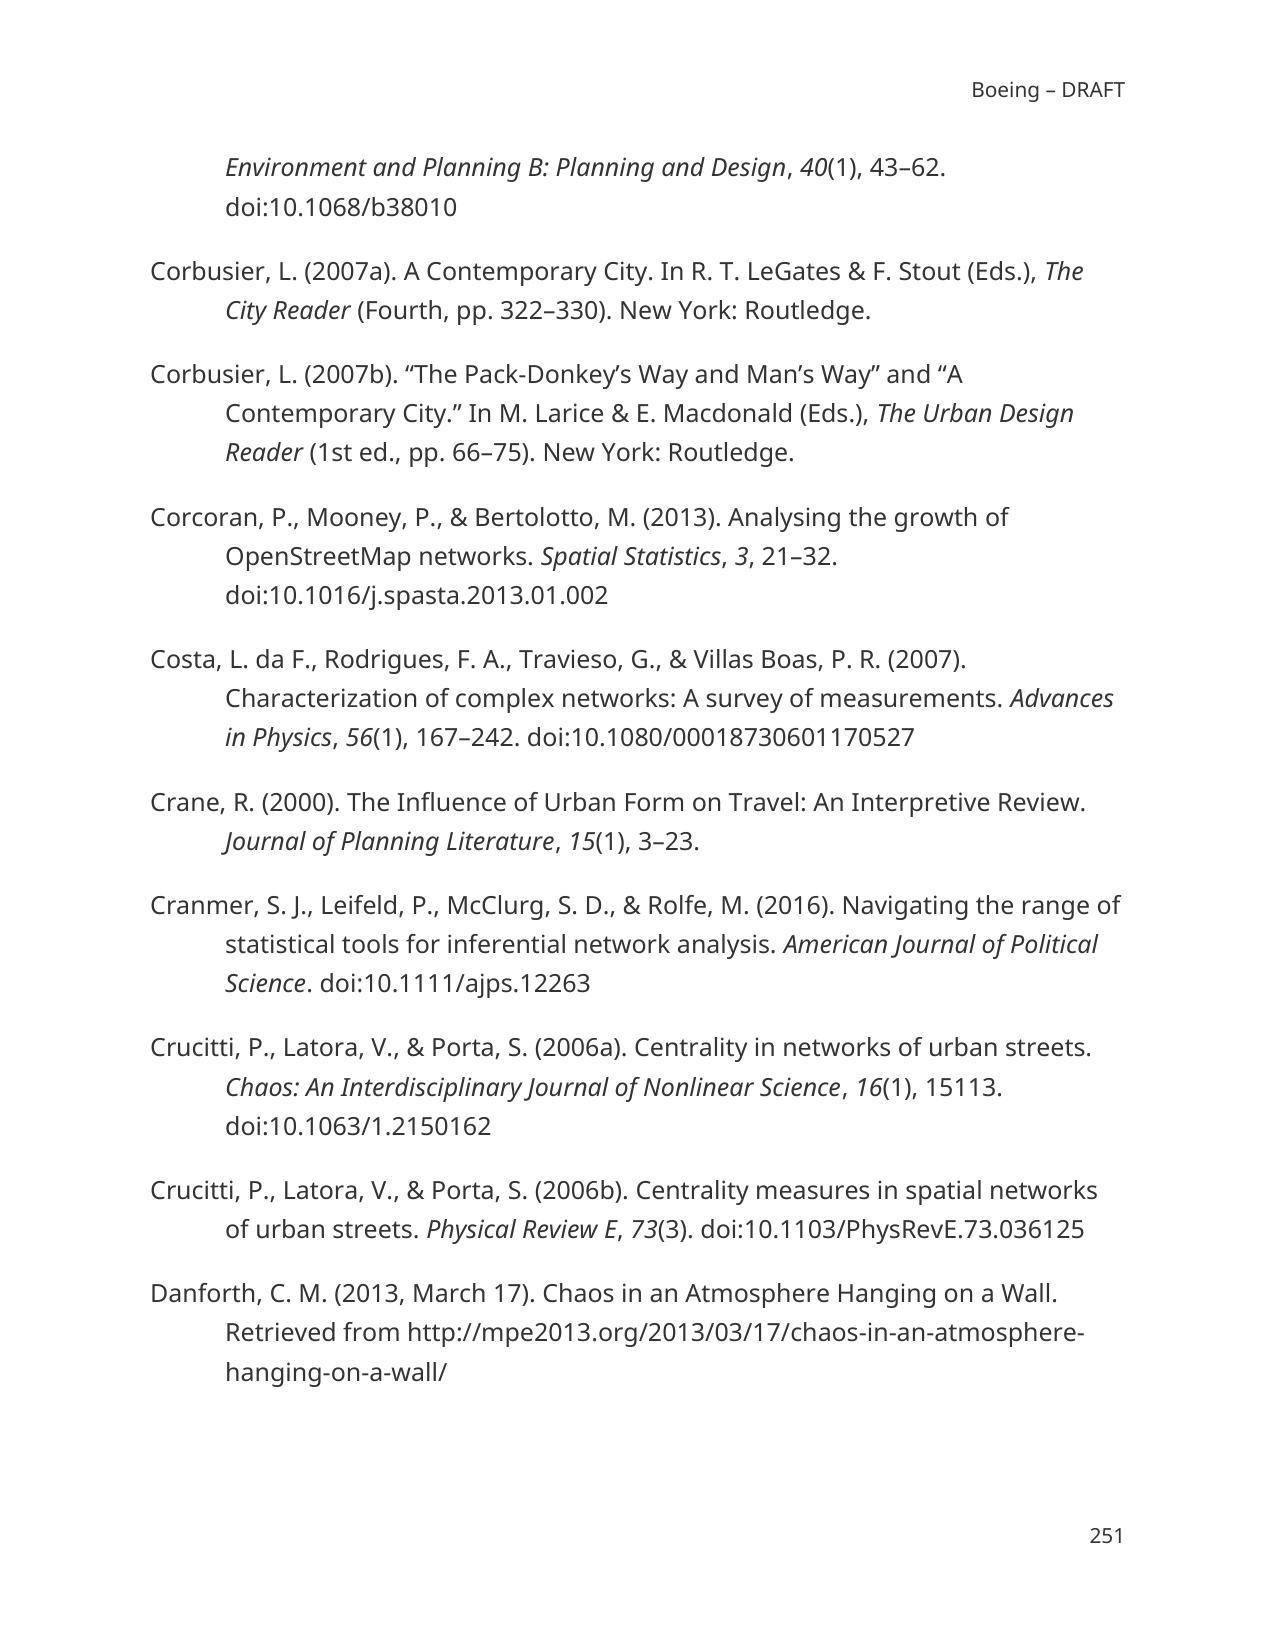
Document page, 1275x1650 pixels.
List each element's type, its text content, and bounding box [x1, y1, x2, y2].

text Crane, R. (2000). The Influence of Urban Form on Travel: An Interpretive Review. Journal of Planning Literature, 15(1), 3–23. [150, 784, 1125, 857]
text Crucitti, P., Latora, V., & Porta, S. (2006b). Centrality measures in spatial networks of urban streets. Physical Review E, 73(3). doi:10.1103/PhysRevE.73.036125 [150, 1172, 1125, 1246]
text Corbusier, L. (2007b). “The Pack-Donkey’s Way and Man’s Way” and “A Contemporary City.” In M. Larice & E. Macdonald (Eds.), The Urban Design Reader (1st ed., pp. 66–75). New York: Routledge. [150, 357, 1125, 469]
text Cranmer, S. J., Leifeld, P., McClurg, S. D., & Rolfe, M. (2016). Navigating the range of statistical tools for inferential network analysis. American Journal of Political Science. doi:10.1111/ajps.12263 [150, 887, 1125, 1000]
text Corcoran, P., Mooney, P., & Bertolotto, M. (2013). Analysing the growth of OpenStreetMap networks. Spatial Statistics, 3, 21–32. doi:10.1016/j.spasta.2013.01.002 [150, 499, 1125, 612]
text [150, 150, 1125, 223]
text Costa, L. da F., Rodrigues, F. A., Travieso, G., & Villas Boas, P. R. (2007). Characterization of complex networks: A survey of measurements. Advances in Physics, 56(1), 167–242. doi:10.1080/00018730601170527 [150, 642, 1125, 754]
text Danforth, C. M. (2013, March 17). Chaos in an Atmosphere Hanging on a Wall. Retrieved from http://mpe2013.org/2013/03/17/chaos-in-an-atmosphere-hanging-on-a-wall/ [150, 1276, 1125, 1388]
text Crucitti, P., Latora, V., & Porta, S. (2006a). Centrality in networks of urban streets. Chaos: An Interdisciplinary Journal of Nonlinear Science, 16(1), 15113. doi:10.1063/1.2150162 [150, 1030, 1125, 1142]
text Corbusier, L. (2007a). A Contemporary City. In R. T. LeGates & F. Stout (Eds.), The City Reader (Fourth, pp. 322–330). New York: Routledge. [150, 253, 1125, 327]
